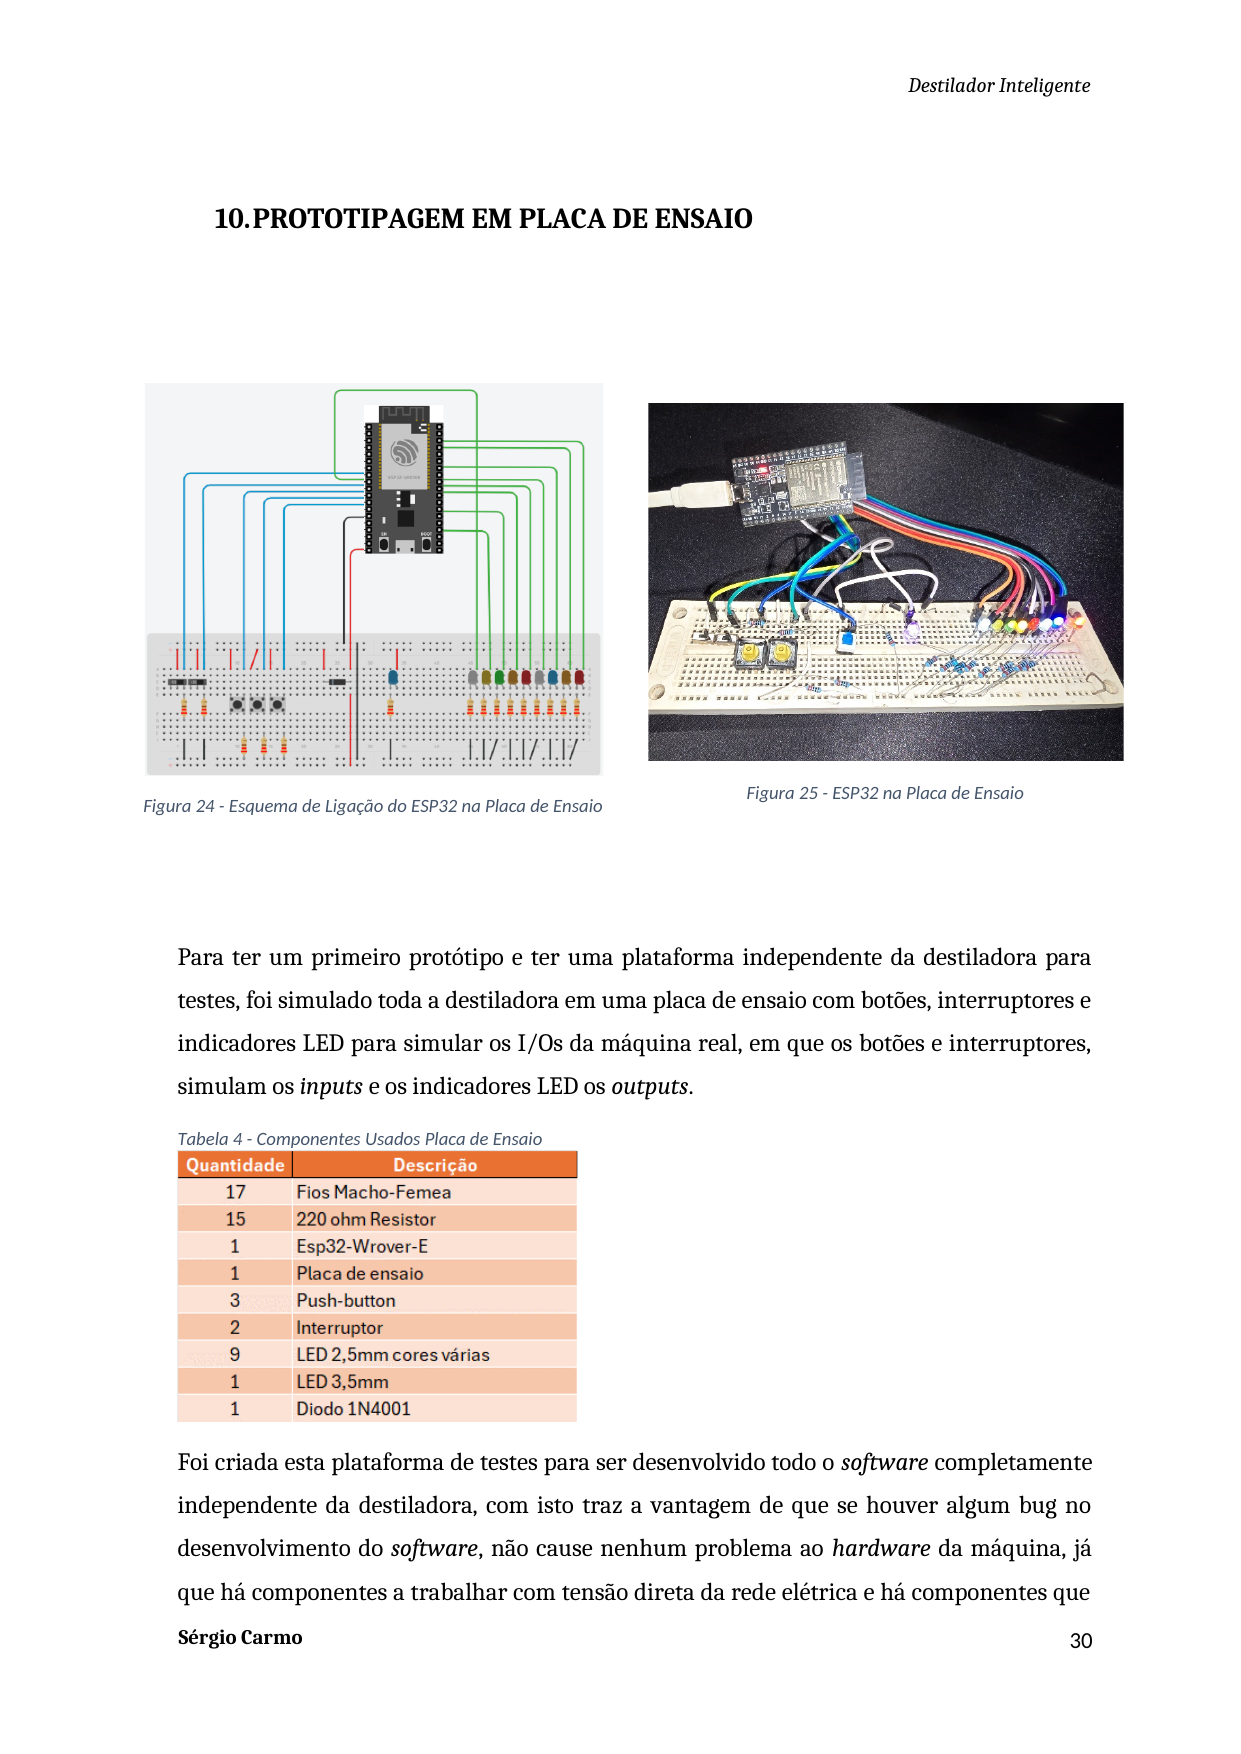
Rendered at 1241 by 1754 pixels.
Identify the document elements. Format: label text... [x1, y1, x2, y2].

picture [177, 1150, 578, 1422]
picture [648, 403, 1124, 761]
picture [144, 383, 604, 776]
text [177, 1448, 1092, 1606]
text Tabela 4 - Componentes Usados Placa de Ensaio [177, 1127, 1092, 1150]
text Para ter um primeiro protótipo e ter uma plataforma independente da destiladora para testes, foi simulado toda a destiladora em uma placa de ensaio com botões, interruptores e indicadores LED para simular os I/Os da máquina real, em que os botões e interruptores, simulam os inputs e os indicadores LED os outputs. [177, 942, 1092, 1101]
text Prototipagem em Placa de Ensaio [215, 202, 1092, 236]
